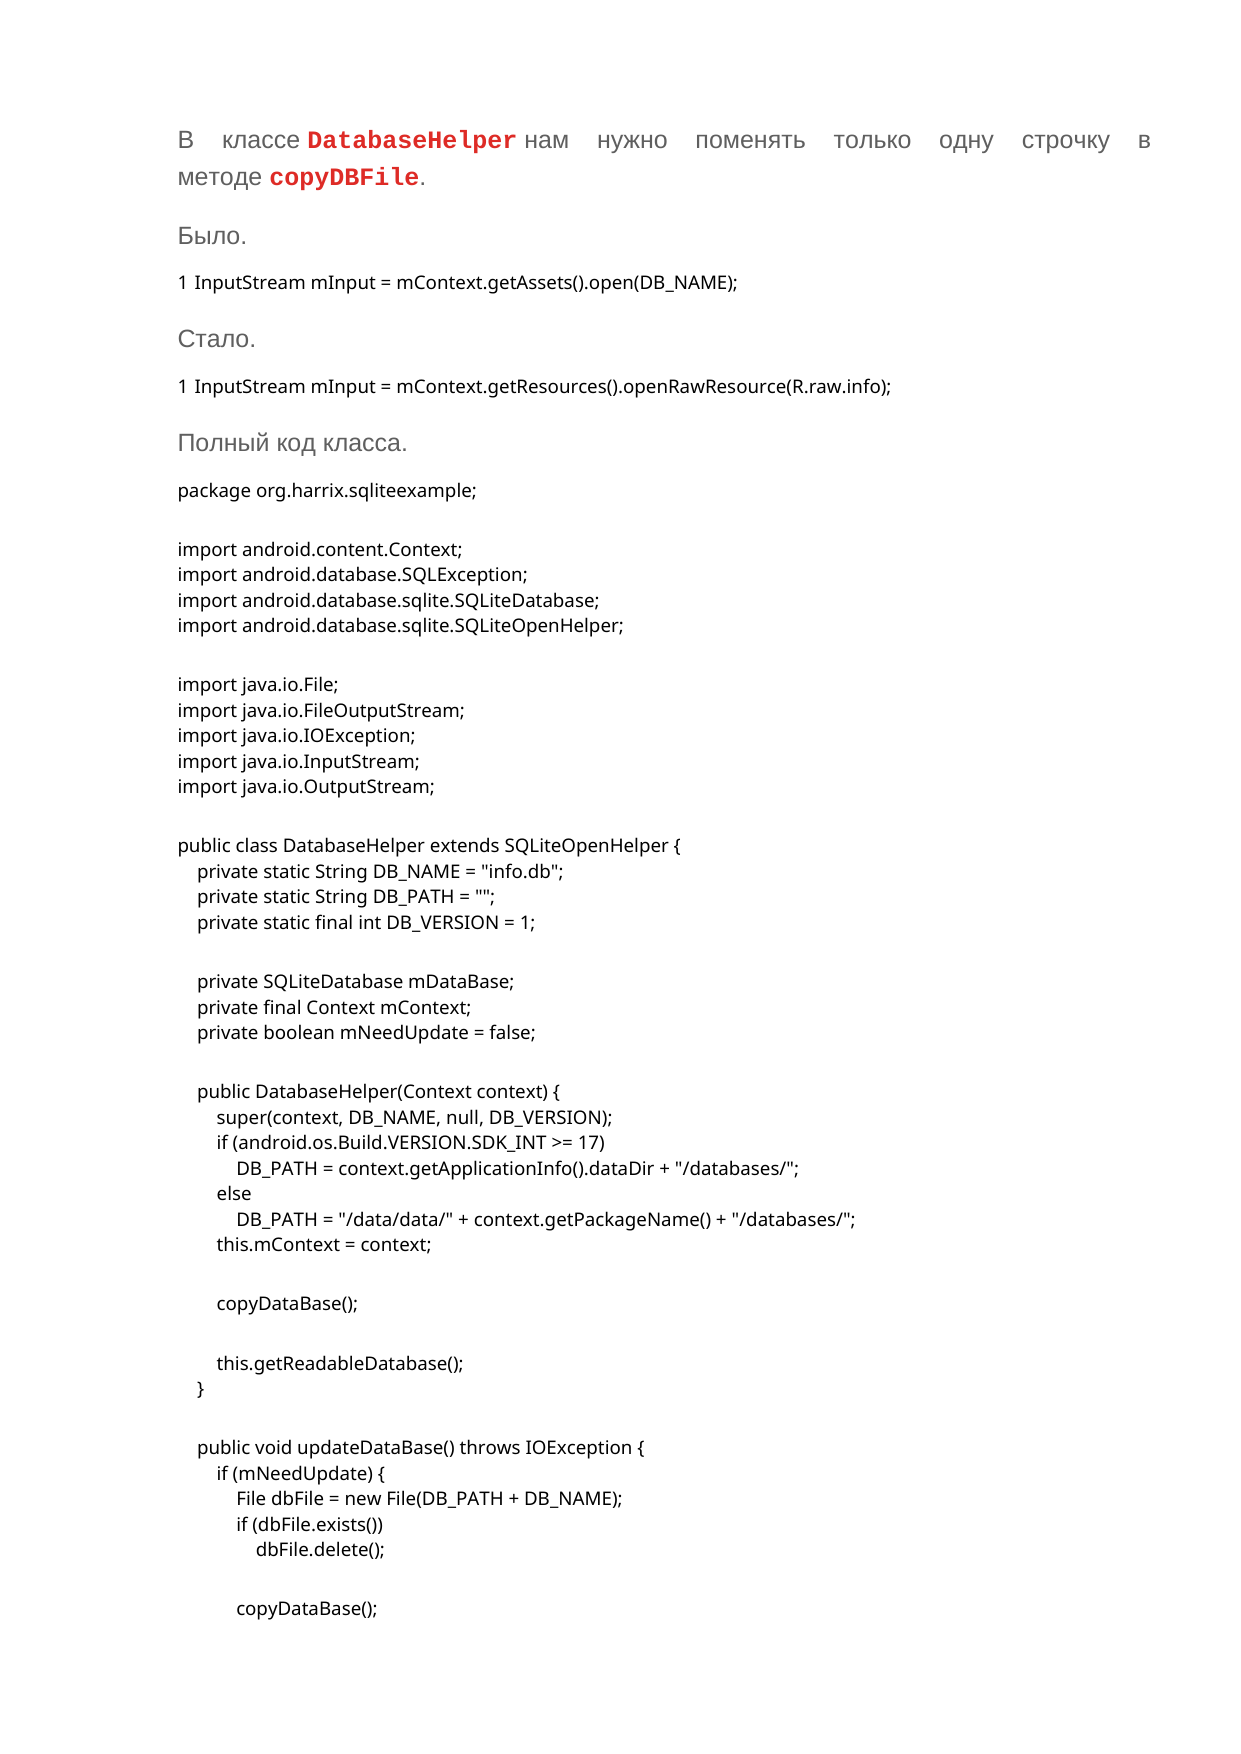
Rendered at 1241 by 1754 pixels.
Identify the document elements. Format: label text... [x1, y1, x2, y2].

text Стало. [177, 316, 1152, 353]
text Полный код класса. [177, 419, 1152, 457]
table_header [176, 475, 1123, 1623]
table_header 1 [176, 372, 193, 400]
table_header InputStream mInput = mContext.getResources().openRawResource(R.raw.info); [193, 372, 1159, 400]
table_header 1 [176, 268, 193, 297]
text В классе DatabaseHelper нам нужно поменять только одну строчку в методе copyDBFile. [177, 118, 1152, 193]
table_header InputStream mInput = mContext.getAssets().open(DB_NAME); [193, 268, 1159, 297]
text Было. [177, 212, 1152, 249]
